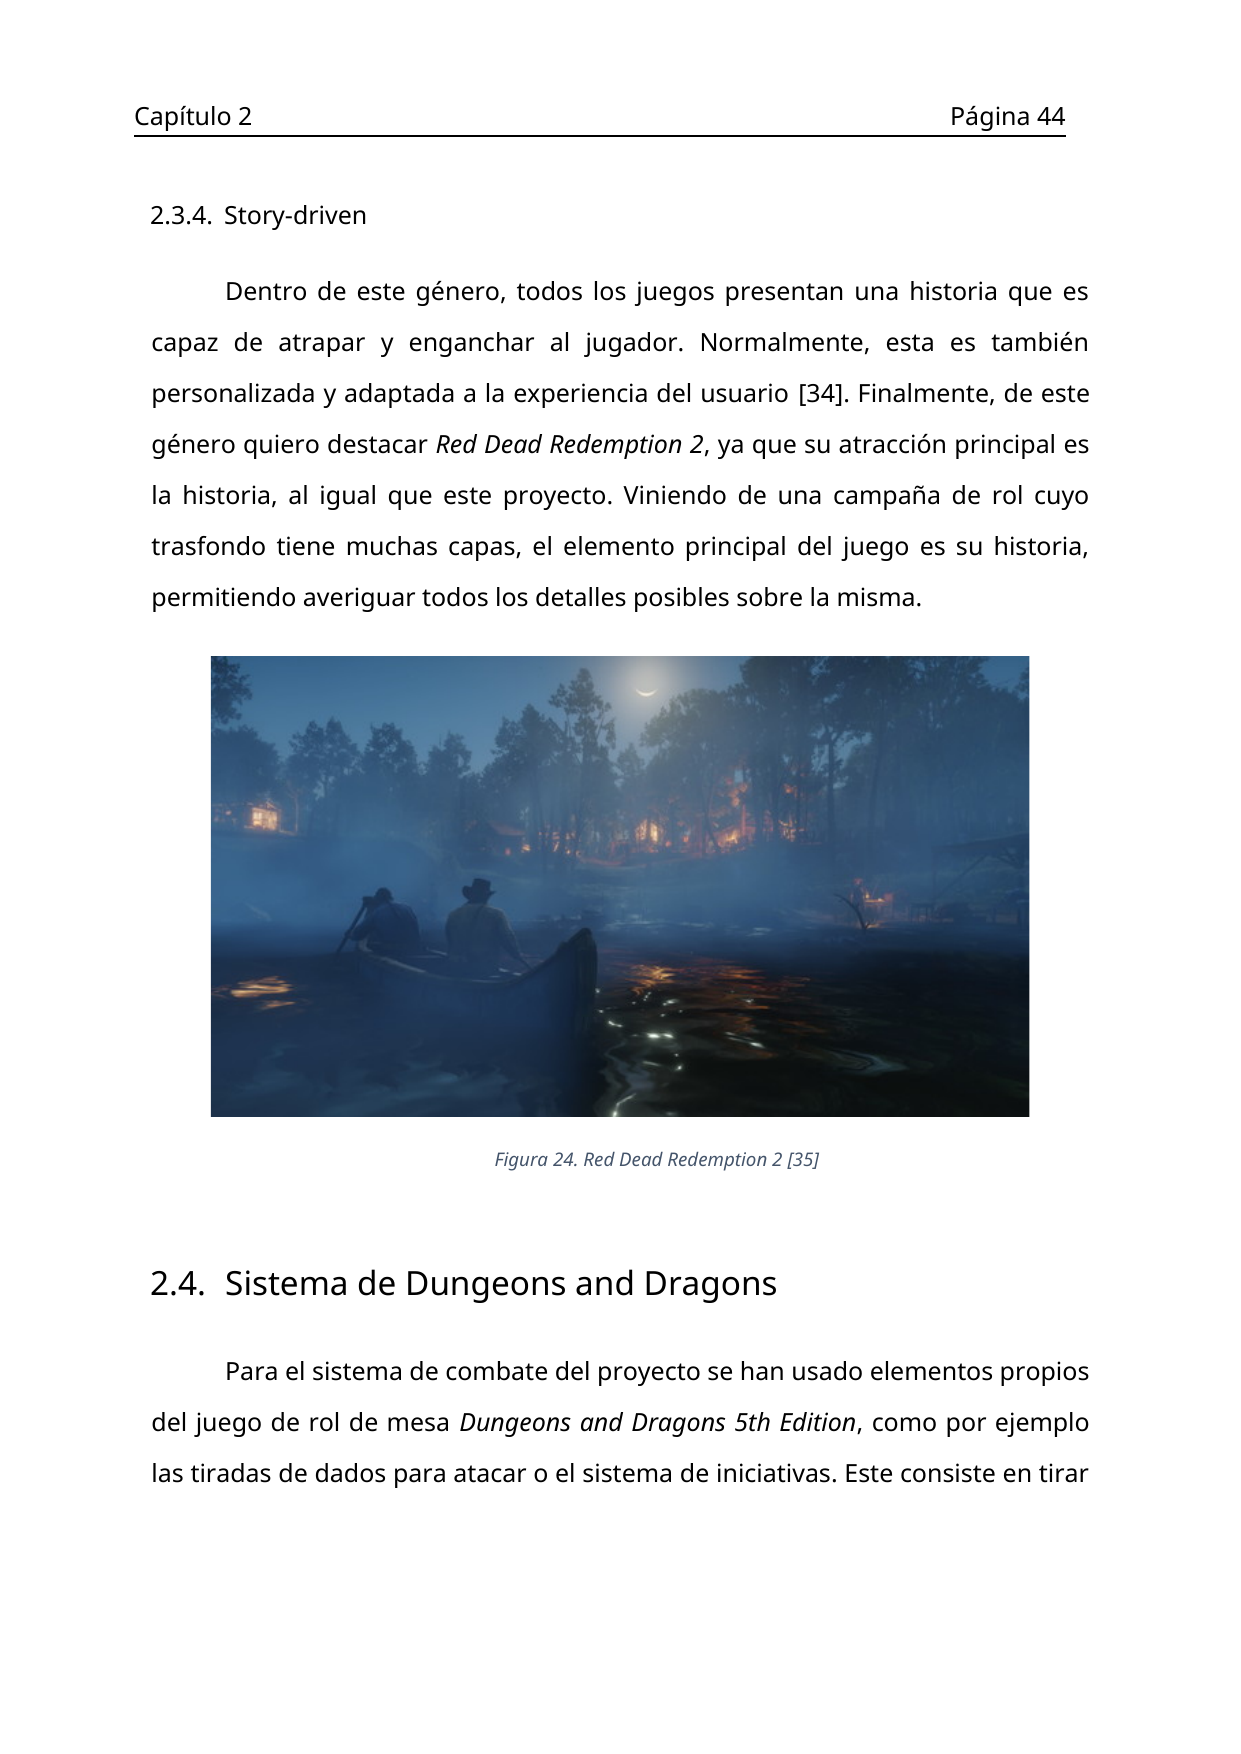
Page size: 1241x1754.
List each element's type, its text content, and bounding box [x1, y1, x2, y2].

picture [210, 656, 1030, 1117]
subtitle Sistema de Dungeons and Dragons [150, 1260, 1090, 1306]
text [151, 1353, 1090, 1489]
text Dentro de este género, todos los juegos presentan una historia que es capaz de atrapar y enganchar al jugador. Normalmente, esta es también personalizada y adaptada a la experiencia del usuario . Finalmente, de este género quiero destacar Red Dead Redemption 2, ya que su atracción principal es la historia, al igual que este proyecto. Viniendo de una campaña de rol cuyo trasfondo tiene muchas capas, el elemento principal del juego es su historia, permitiendo averiguar todos los detalles posibles sobre la misma. [151, 274, 1090, 614]
text Figura 24. Red Dead Redemption 2 [151, 1146, 1090, 1172]
subtitle Story-driven [150, 198, 1090, 232]
